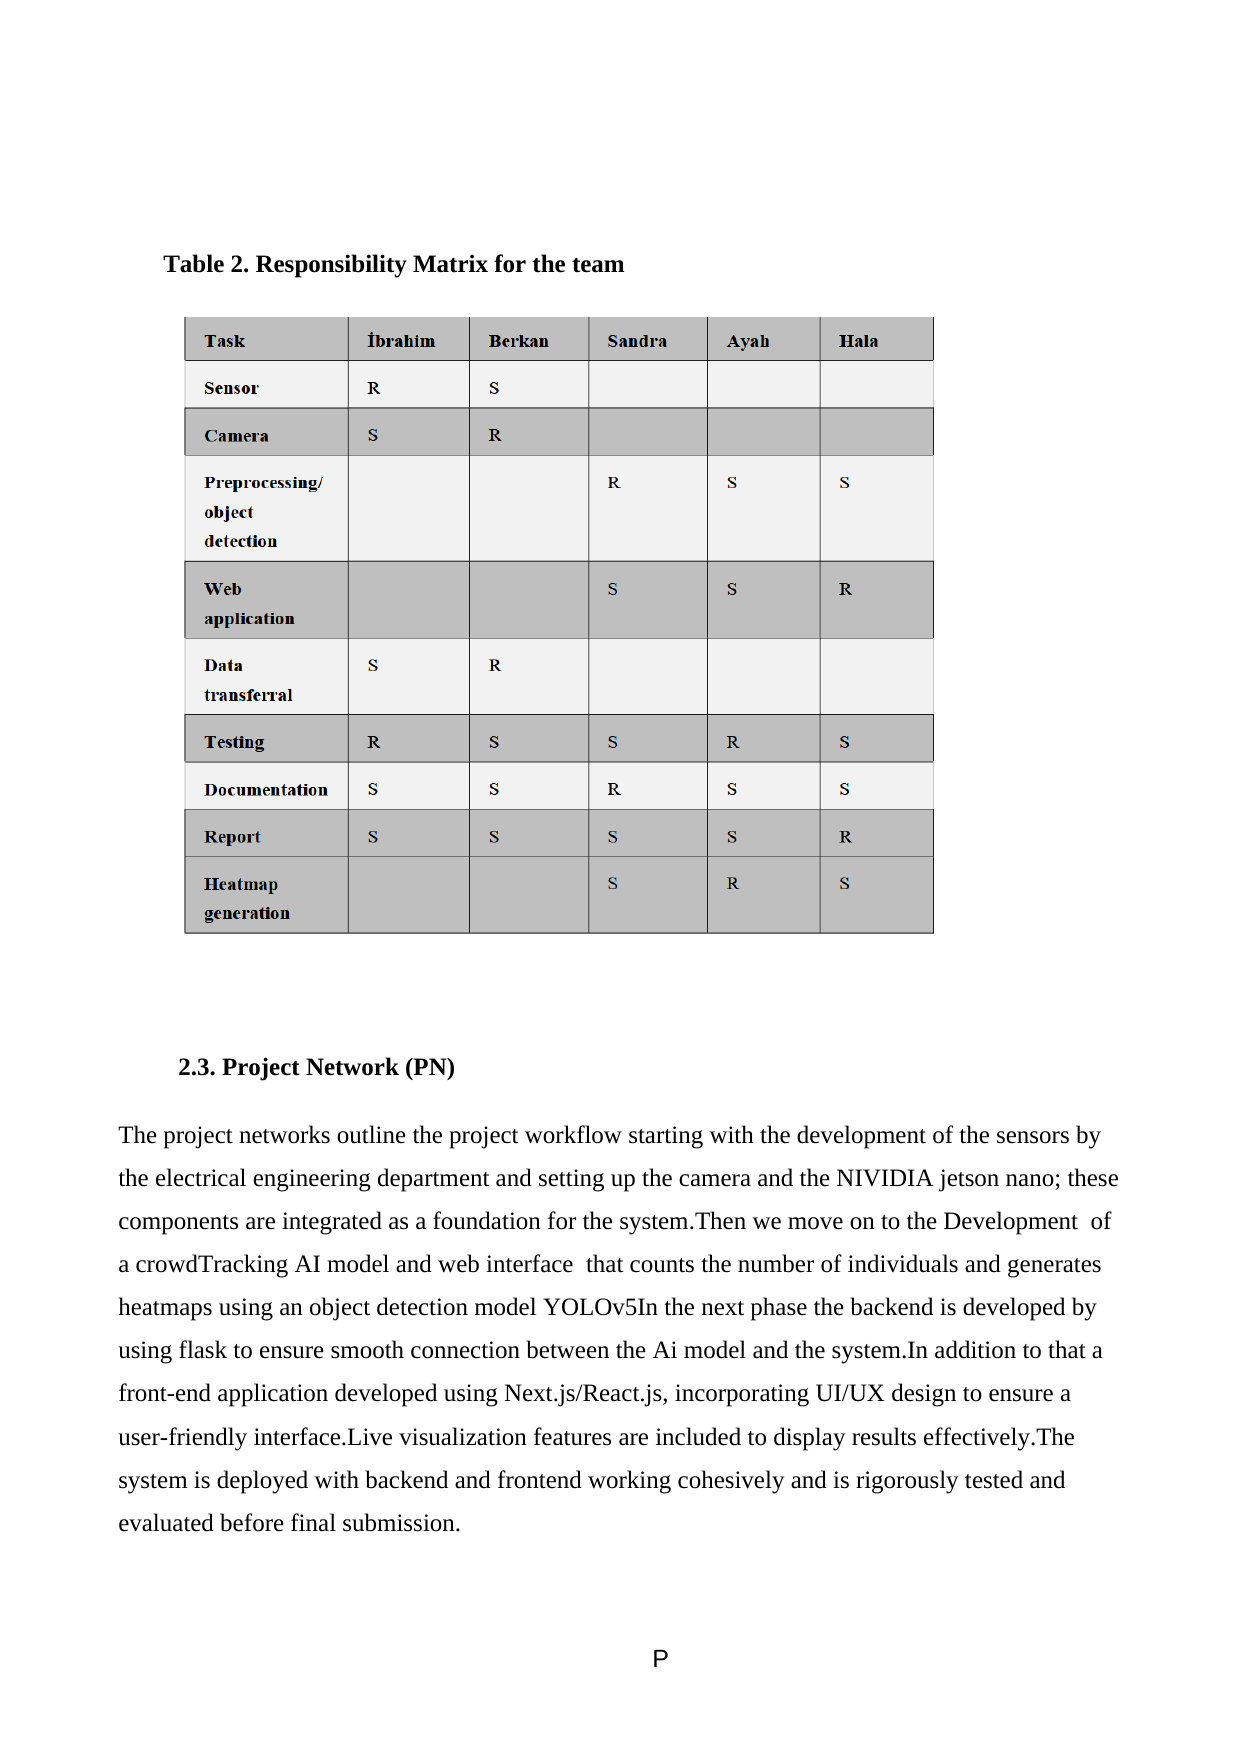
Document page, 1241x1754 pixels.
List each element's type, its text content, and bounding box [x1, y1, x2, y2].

text Table 2. Responsibility Matrix for the team [118, 249, 1122, 278]
text The project networks outline the project workflow starting with the development of the sensors by the electrical engineering department and setting up the camera and the NIVIDIA jetson nano; these components are integrated as a foundation for the system.Then we move on to the Development of a crowdTracking AI model and web interface that counts the number of individuals and generates heatmaps using an object detection model YOLOv5In the next phase the backend is developed by using flask to ensure smooth connection between the Ai model and the system.In addition to that a front-end application developed using Next.js/React.js, incorporating UI/UX design to ensure a user-friendly interface.Live visualization features are included to display results effectively.The system is deployed with backend and frontend working cohesively and is rigorously tested and evaluated before final submission. [118, 1120, 1122, 1537]
picture [178, 317, 944, 945]
subtitle 2.3. Project Network (PN) [118, 1052, 1122, 1080]
